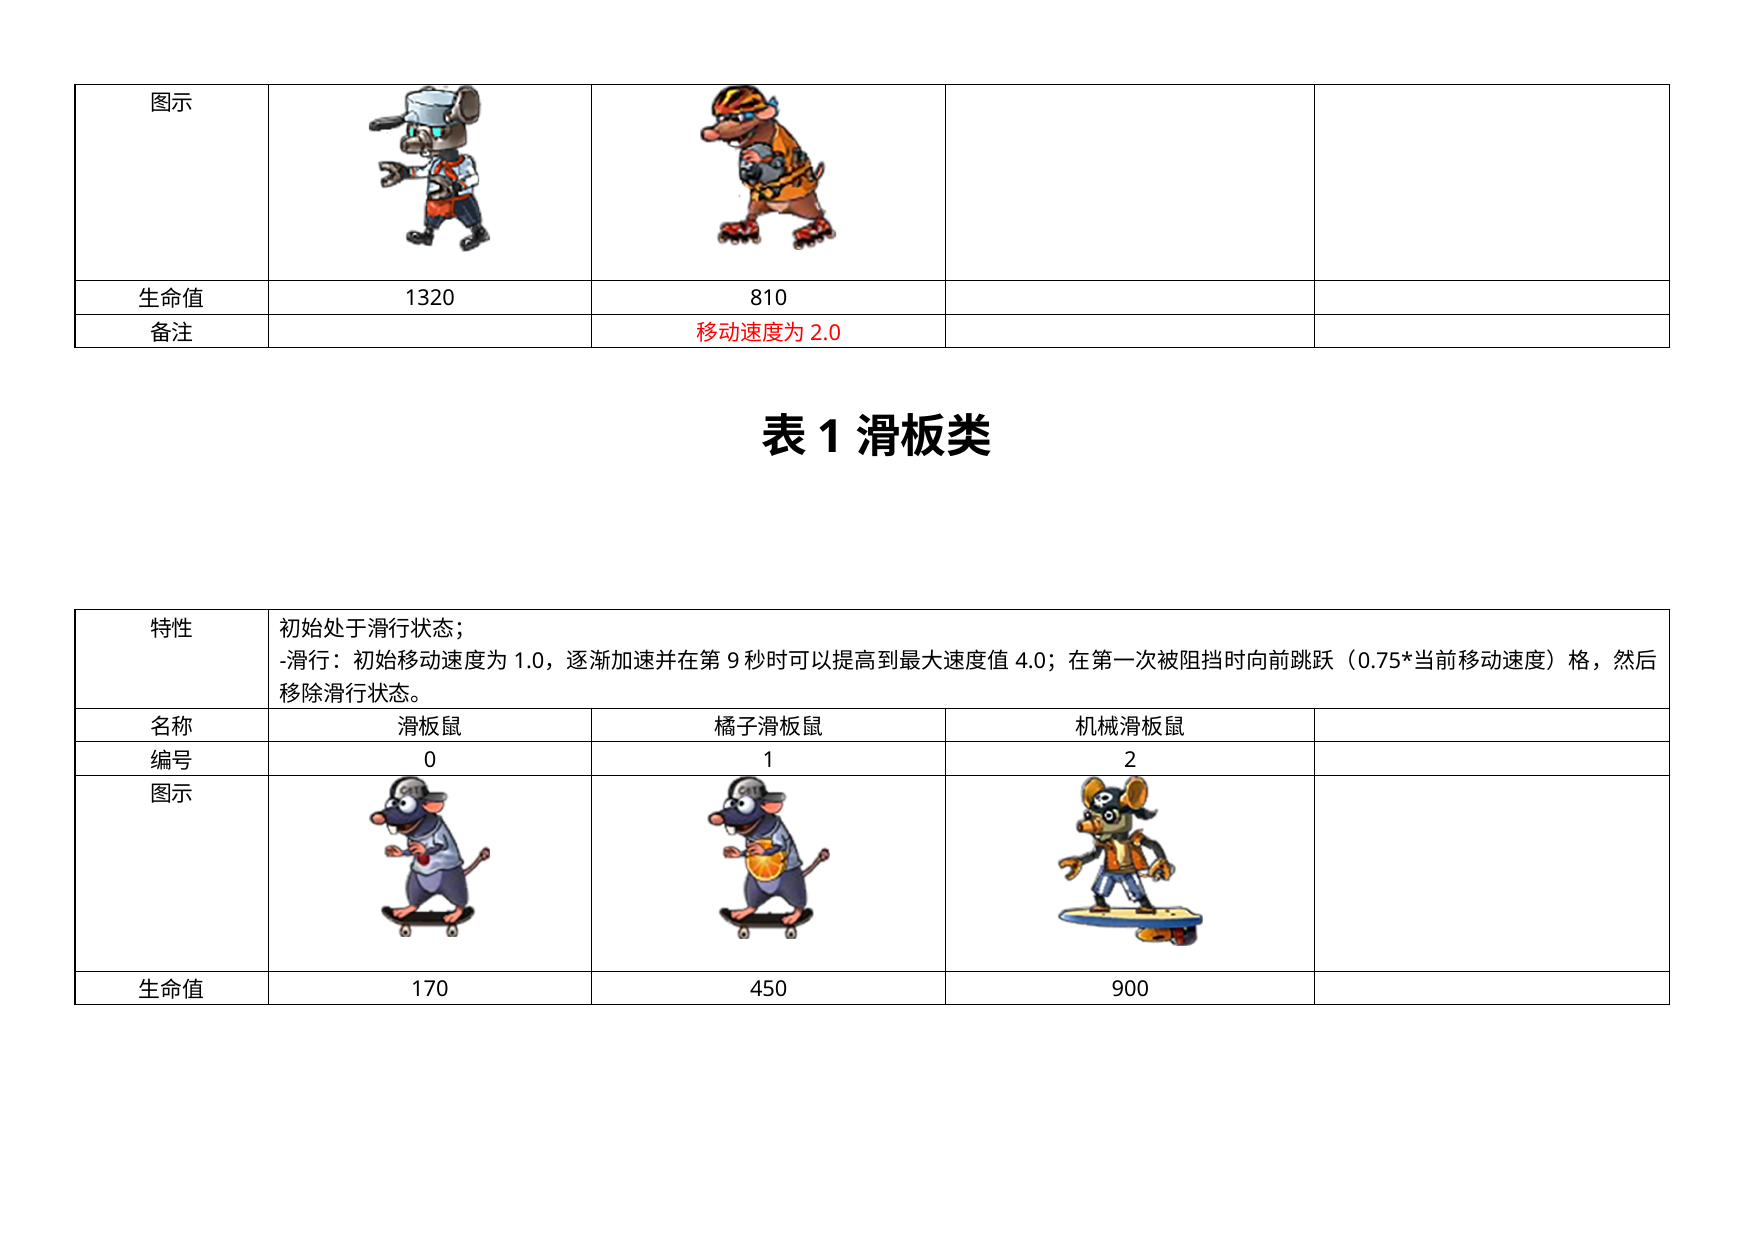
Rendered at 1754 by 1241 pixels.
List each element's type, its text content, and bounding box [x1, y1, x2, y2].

subtitle 表1 滑板类 [75, 383, 1679, 481]
table_cell 移动速度为2.0 [592, 315, 945, 347]
table_cell [592, 776, 945, 971]
picture [1057, 775, 1203, 946]
table_header 特性 [76, 610, 268, 708]
table_cell 名称 [76, 709, 268, 741]
table_cell [1315, 776, 1669, 971]
table_cell 1320 [269, 281, 591, 313]
table_cell 备注 [76, 315, 268, 347]
table_cell [946, 85, 1314, 280]
picture [700, 85, 837, 250]
table_cell 滑板鼠 [269, 709, 591, 741]
table_cell 450 [592, 972, 945, 1004]
table_cell 机械滑板鼠 [946, 709, 1314, 741]
table_cell 900 [946, 972, 1314, 1004]
table_cell [1315, 972, 1669, 1004]
table_cell 810 [592, 281, 945, 313]
picture [368, 85, 491, 252]
table_cell [592, 85, 945, 280]
table_cell 0 [269, 742, 591, 775]
table_cell 生命值 [76, 281, 268, 313]
table_cell 2 [946, 742, 1314, 775]
table_cell 编号 [76, 742, 268, 775]
table_cell [1315, 742, 1669, 775]
picture [707, 775, 830, 939]
table_cell 1 [592, 742, 945, 775]
table_cell [946, 315, 1314, 347]
table_cell [1315, 315, 1669, 347]
table_cell [1315, 281, 1669, 313]
table_cell 图示 [76, 776, 268, 971]
table_cell [269, 776, 591, 971]
table_cell [946, 281, 1314, 313]
table_cell [1315, 85, 1669, 280]
table_cell 橘子滑板鼠 [592, 709, 945, 741]
table_cell 生命值 [76, 972, 268, 1004]
table_cell [1315, 709, 1669, 741]
picture [369, 775, 491, 937]
table_cell 图示 [76, 85, 268, 280]
table_cell [269, 315, 591, 347]
table_cell [946, 776, 1314, 971]
table_header 初始处于滑行状态； -滑行：初始移动速度为1.0，逐渐加速并在第9秒时可以提高到最大速度值4.0；在第一次被阻挡时向前跳跃（0.75*当前移动速度）格，然后移除滑行状态。 [269, 610, 1669, 708]
table_cell [269, 85, 591, 280]
table_cell 170 [269, 972, 591, 1004]
